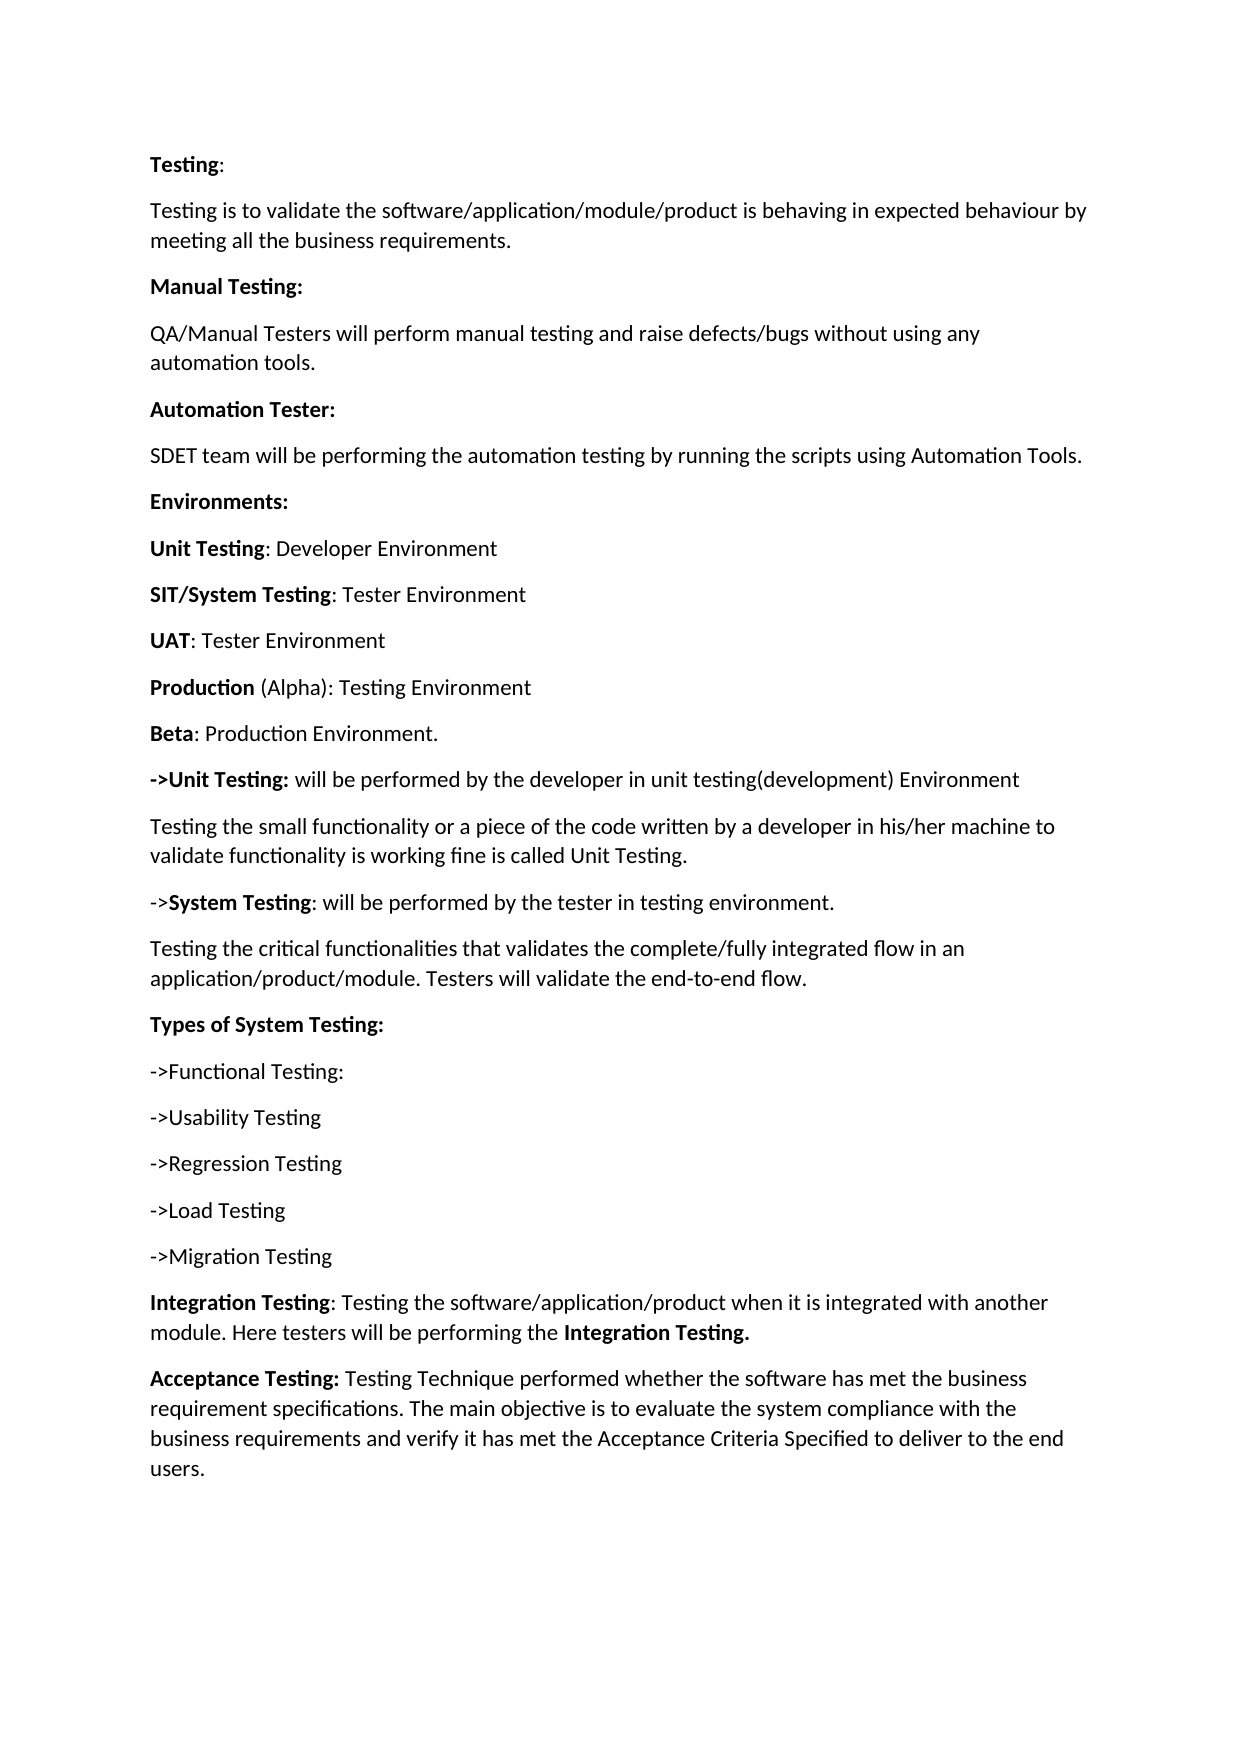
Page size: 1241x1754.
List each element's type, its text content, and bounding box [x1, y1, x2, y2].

text ->Functional Testing: [150, 1057, 1090, 1085]
text ->Usability Testing [150, 1103, 1090, 1131]
text Automation Tester: [150, 395, 1090, 423]
text SDET team will be performing the automation testing by running the scripts using Automation Tools. [150, 441, 1090, 469]
text Manual Testing: [150, 272, 1090, 300]
text Acceptance Testing: Testing Technique performed whether the software has met the business requirement specifications. The main objective is to evaluate the system compliance with the business requirements and verify it has met the Acceptance Criteria Specified to deliver to the end users. [150, 1364, 1090, 1482]
text ->System Testing: will be performed by the tester in testing environment. [150, 888, 1090, 916]
text Integration Testing: Testing the software/application/product when it is integrated with another module. Here testers will be performing the Integration Testing. [150, 1288, 1090, 1346]
text Testing the small functionality or a piece of the code written by a developer in his/her machine to validate functionality is working fine is called Unit Testing. [150, 812, 1090, 870]
text ->Load Testing [150, 1196, 1090, 1224]
text ->Regression Testing [150, 1149, 1090, 1177]
text Unit Testing: Developer Environment [150, 534, 1090, 562]
text Production (Alpha): Testing Environment [150, 673, 1090, 701]
text Types of System Testing: [150, 1010, 1090, 1038]
text QA/Manual Testers will perform manual testing and raise defects/bugs without using any automation tools. [150, 319, 1090, 376]
text ->Migration Testing [150, 1242, 1090, 1270]
text Beta: Production Environment. [150, 719, 1090, 747]
text UAT: Tester Environment [150, 627, 1090, 654]
text Testing the critical functionalities that validates the complete/fully integrated flow in an application/product/module. Testers will validate the end-to-end flow. [150, 934, 1090, 992]
text ->Unit Testing: will be performed by the developer in unit testing(development) Environment [150, 766, 1090, 794]
text Environments: [150, 487, 1090, 516]
text SIT/System Testing: Tester Environment [150, 580, 1090, 608]
text Testing: [150, 150, 1090, 178]
text Testing is to validate the software/application/module/product is behaving in expected behaviour by meeting all the business requirements. [150, 196, 1090, 254]
